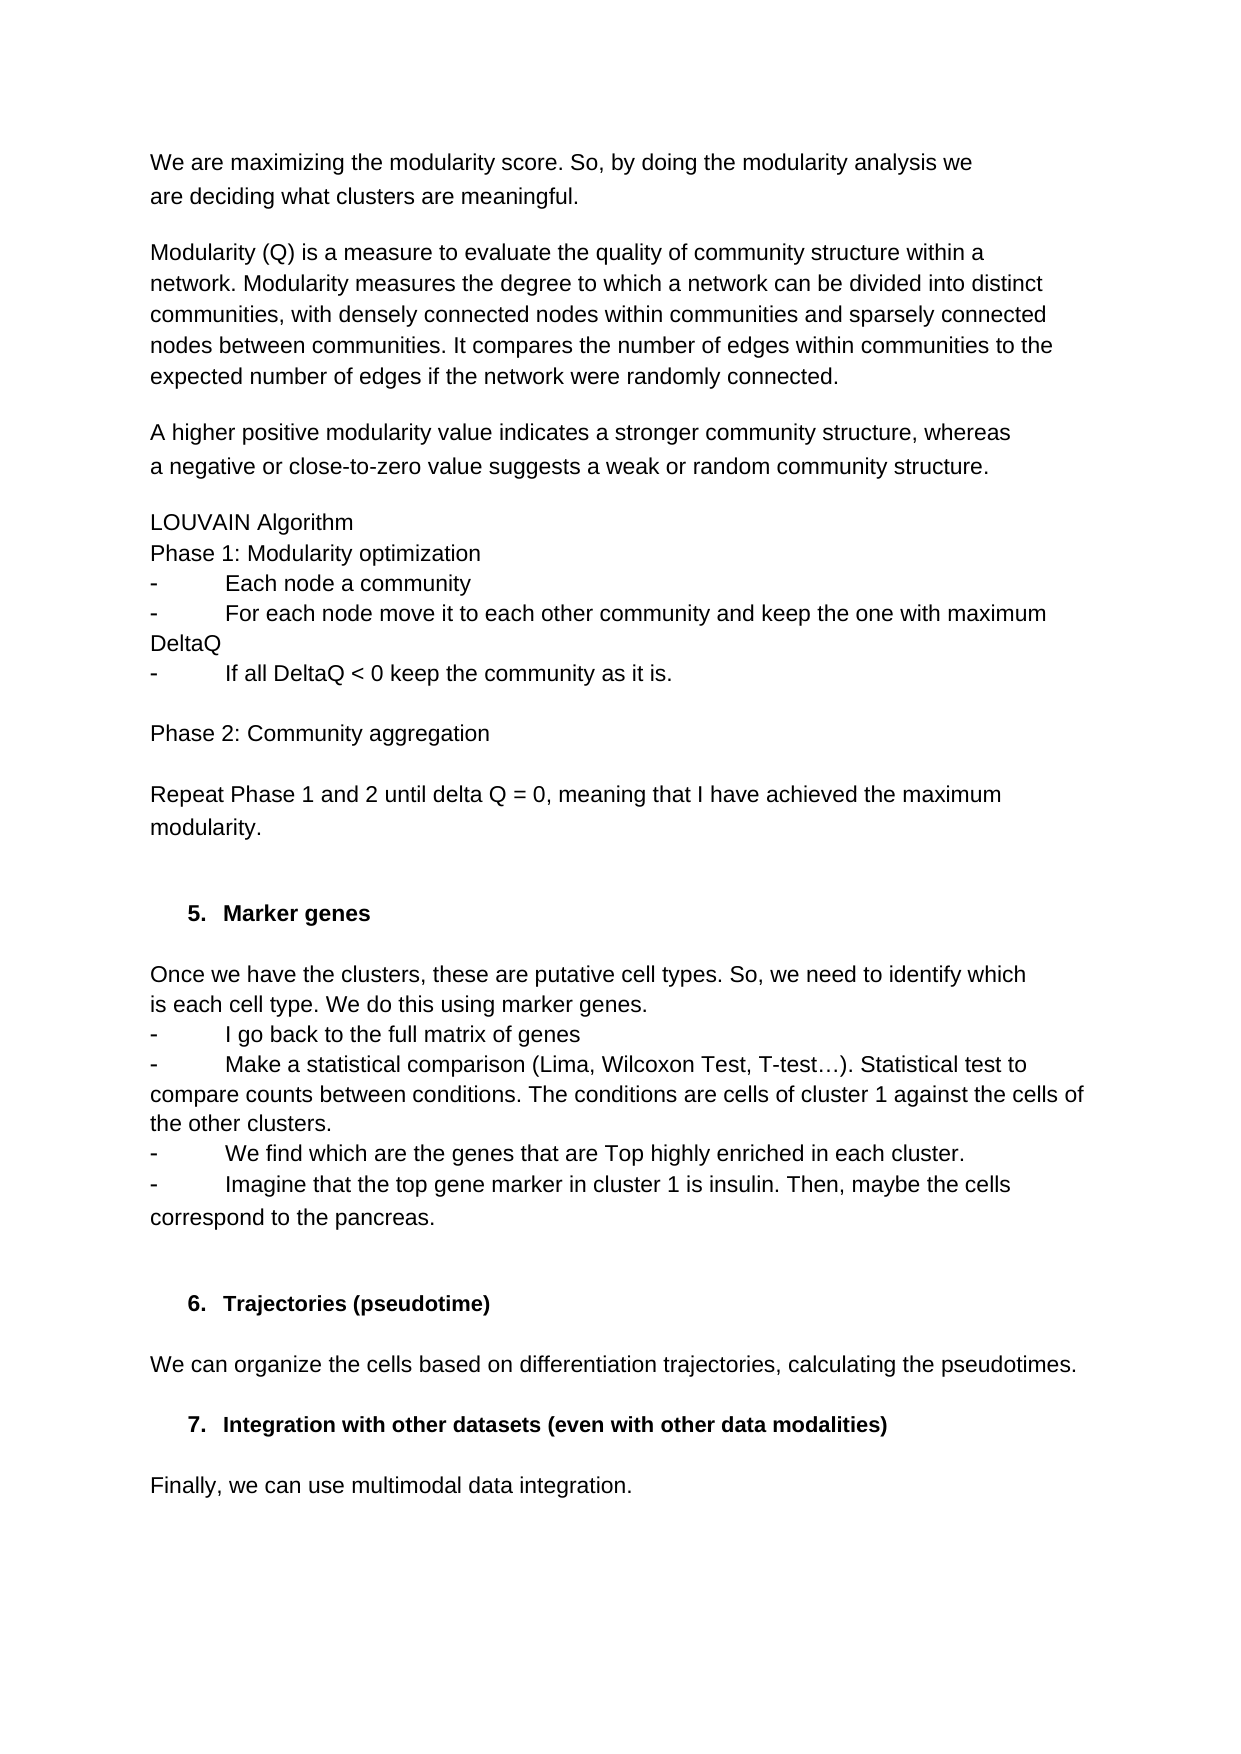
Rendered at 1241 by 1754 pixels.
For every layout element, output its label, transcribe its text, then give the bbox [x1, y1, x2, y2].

text 5. Marker genes [187, 900, 1090, 927]
list Each node a community [150, 570, 1090, 596]
text Repeat Phase 1 and 2 until delta Q = 0, meaning that I have achieved the maximum modularity. [150, 781, 1006, 841]
text Phase 2: Community aggregation [150, 720, 1090, 746]
list Make a statistical comparison (Lima, Wilcoxon Test, T-test…). Statistical test to compare counts between conditions. The conditions are cells of cluster 1 against the cells of the other clusters. [150, 1051, 1090, 1137]
list For each node move it to each other community and keep the one with maximum DeltaQ [150, 600, 1090, 656]
text Once we have the clusters, these are putative cell types. So, we need to identify which is each cell type. We do this using marker genes. [150, 961, 1048, 1017]
list Imagine that the top gene marker in cluster 1 is insulin. Then, maybe the cells correspond to the pancreas. [150, 1171, 1090, 1231]
text Modularity (Q) is a measure to evaluate the quality of community structure within a network. Modularity measures the degree to which a network can be divided into distinct communities, with densely connected nodes within communities and sparsely connected nodes between communities. It compares the number of edges within communities to the expected number of edges if the network were randomly connected. [150, 239, 1075, 389]
text A higher positive modularity value indicates a stronger community structure, whereas a negative or close-to-zero value suggests a weak or random community structure. [150, 419, 1029, 479]
text 7. Integration with other datasets (even with other data modalities) [187, 1411, 1090, 1438]
text We can organize the cells based on differentiation trajectories, calculating the pseudotimes. [150, 1351, 1090, 1378]
list I go back to the full matrix of genes [150, 1021, 1090, 1047]
text LOUVAIN Algorithm [150, 509, 1090, 536]
text Phase 1: Modularity optimization [150, 539, 1090, 566]
text 6. Trajectories (pseudotime) [187, 1290, 1090, 1317]
list If all DeltaQ < 0 keep the community as it is. [150, 659, 1090, 686]
text Finally, we can use multimodal data integration. [150, 1472, 1090, 1499]
text We are maximizing the modularity score. So, by doing the modularity analysis we are deciding what clusters are meaningful. [150, 149, 1010, 209]
list We find which are the genes that are Top highly enriched in each cluster. [150, 1140, 1090, 1167]
